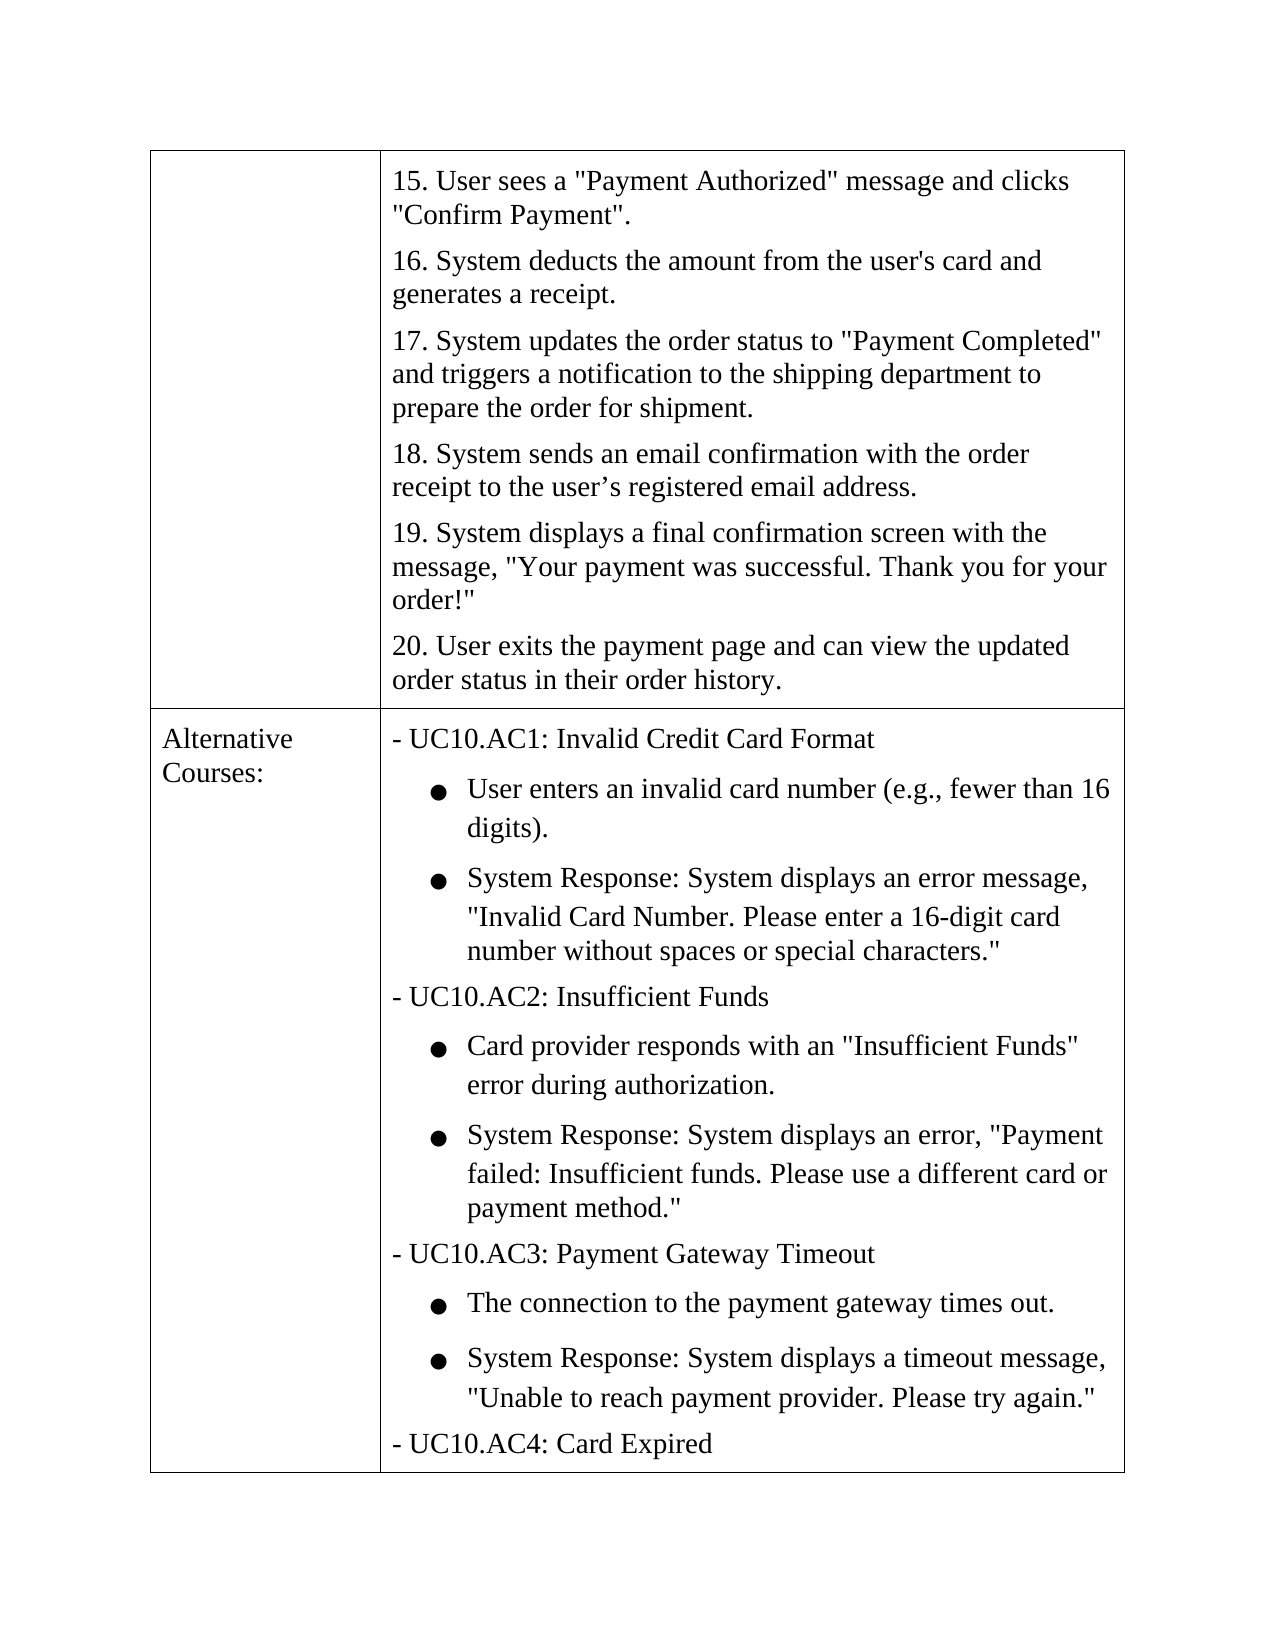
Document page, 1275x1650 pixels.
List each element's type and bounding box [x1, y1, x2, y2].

table_cell [151, 709, 380, 1472]
table_cell [151, 151, 380, 708]
table_cell [381, 709, 1124, 1472]
table_cell [381, 151, 1124, 708]
